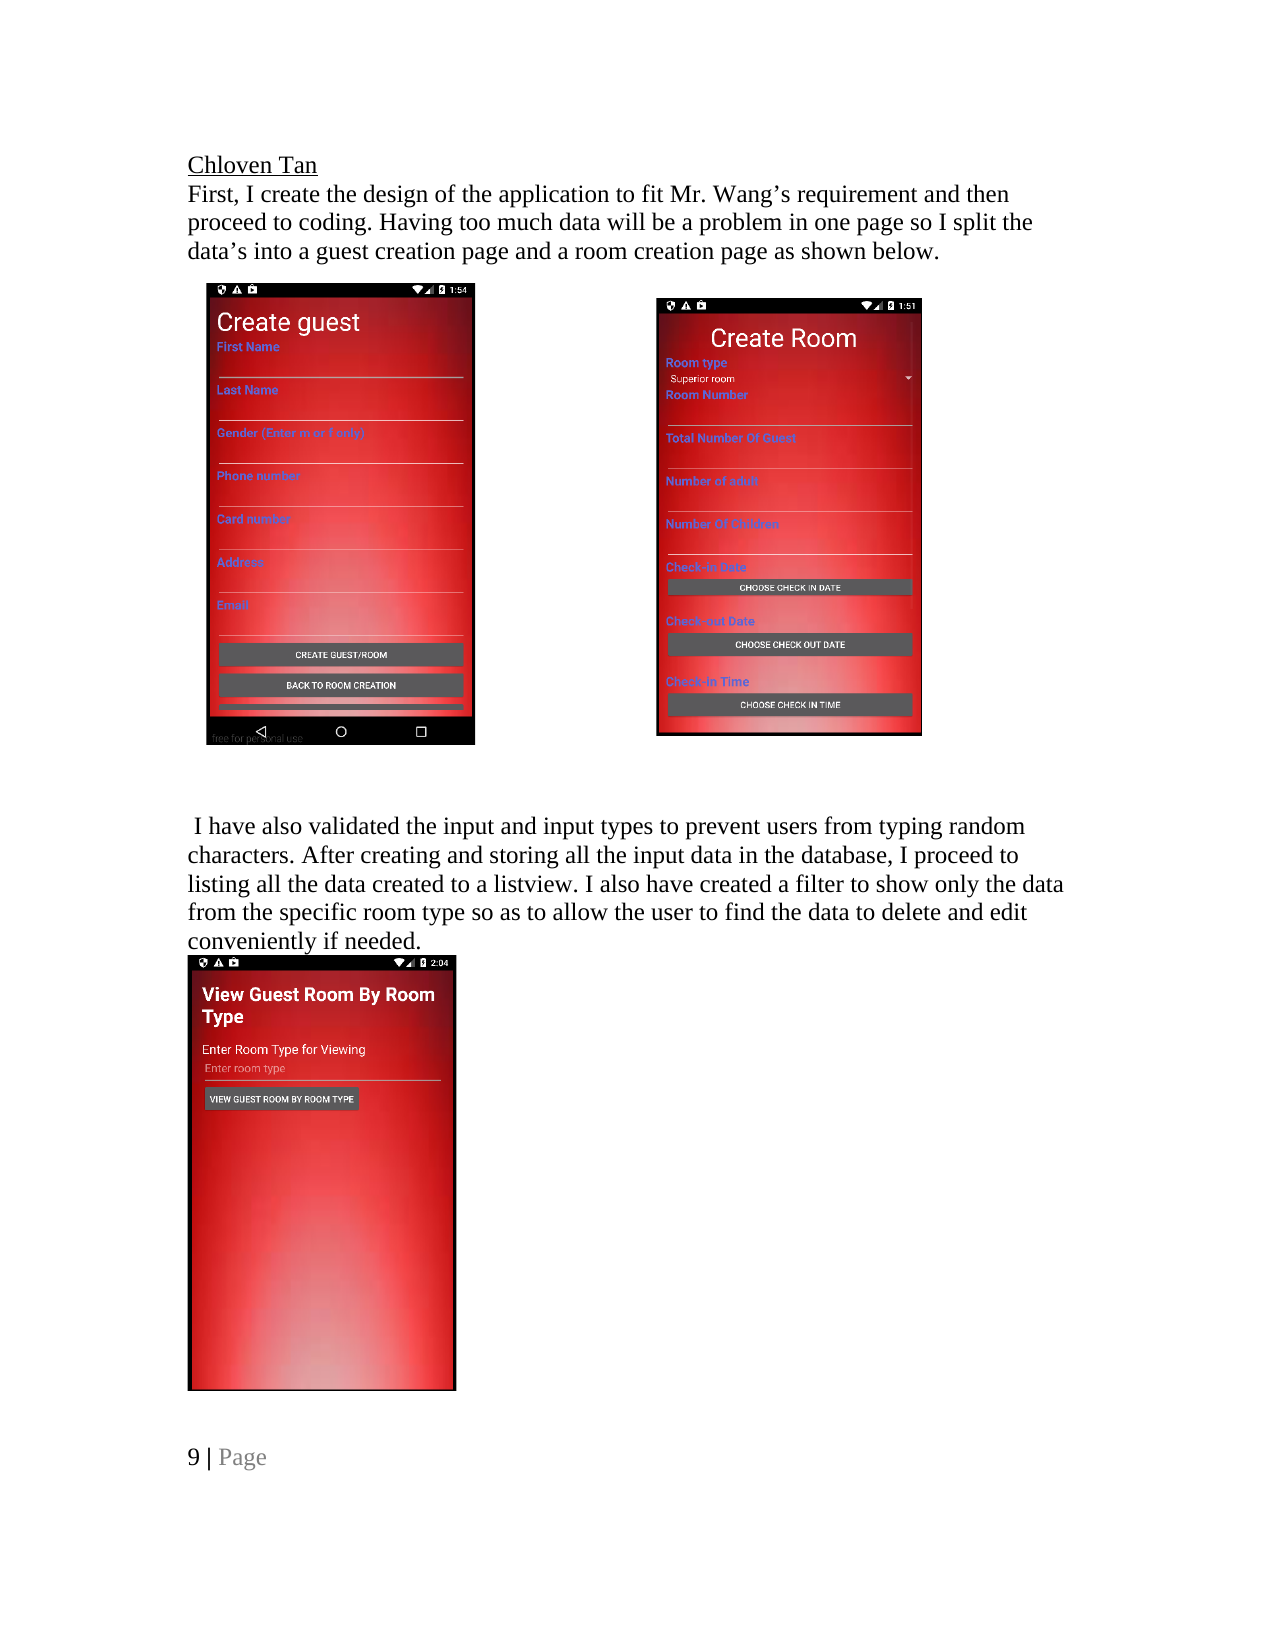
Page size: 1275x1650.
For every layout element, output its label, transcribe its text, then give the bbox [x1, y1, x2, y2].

picture [187, 955, 457, 1391]
text I have also validated the input and input types to prevent users from typing random characters. After creating and storing all the input data in the database, I proceed to listing all the data created to a listview. I also have created a filter to show only the data from the specific room type so as to allow the user to find the data to delete and edit conveniently if needed. [187, 811, 1087, 955]
picture [656, 298, 922, 736]
text First, I create the design of the application to fit Mr. Wang’s requirement and then proceed to coding. Having too much data will be a problem in one page so I split the data’s into a guest creation page and a room creation page as shown below. [187, 179, 1087, 265]
text Chloven Tan [187, 150, 1087, 179]
picture [206, 283, 476, 745]
